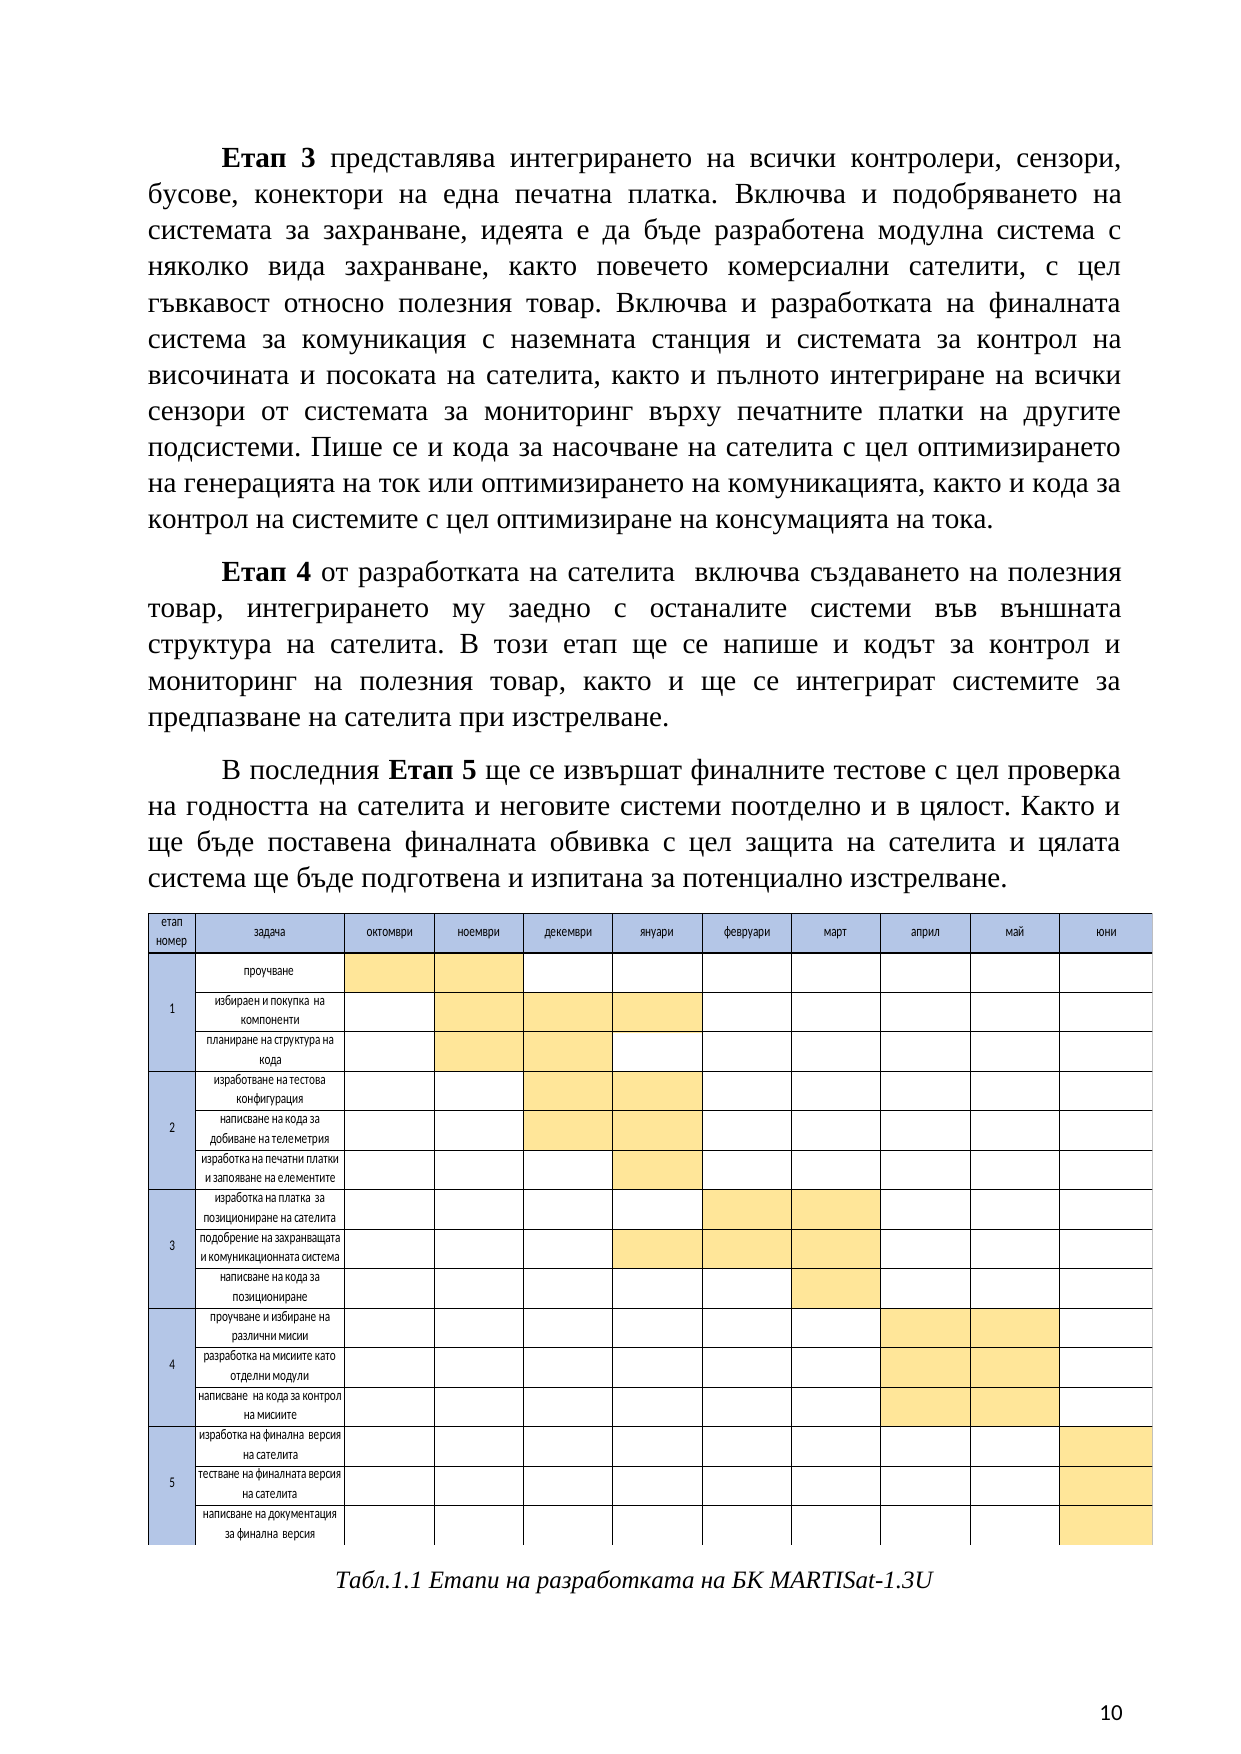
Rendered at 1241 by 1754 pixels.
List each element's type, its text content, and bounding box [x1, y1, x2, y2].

text Етап 4 от разработката на сателита включва създаването на полезния товар, интегрирането му заедно с останалите системи във външната структура на сателита. В този етап ще се напише и кодът за контрол и мониторинг на полезния товар, както и ще се интегрират системите за предпазване на сателита при изстрелване. [148, 554, 1122, 732]
text В последния Етап 5 ще се извършат финалните тестове с цел проверка на годността на сателита и неговите системи поотделно и в цялост. Както и ще бъде поставена финалната обвивка с цел защита на сателита и цялата система ще бъде подготвена и изпитана за потенциално изстрелване. [148, 752, 1122, 894]
text Табл.1.1 Етапи на разработката на БК MARTISat-1.3U [148, 1565, 1122, 1594]
text Етап 3 представлява интегрирането на всички контролери, сензори, бусове, конектори на една печатна платка. Включва и подобряването на системата за захранване, идеята е да бъде разработена модулна система с няколко вида захранване, както повечето комерсиални сателити, с цел гъвкавост относно полезния товар. Включва и разработката на финалната система за комуникация с наземната станция и системата за контрол на височината и посоката на сателита, както и пълното интегриране на всички сензори от системата за мониторинг върху печатните платки на другите подсистеми. Пише се и кода за насочване на сателита с цел оптимизирането на генерацията на ток или оптимизирането на комуникацията, както и кода за контрол на системите с цел оптимизиране на консумацията на тока. [148, 140, 1122, 535]
